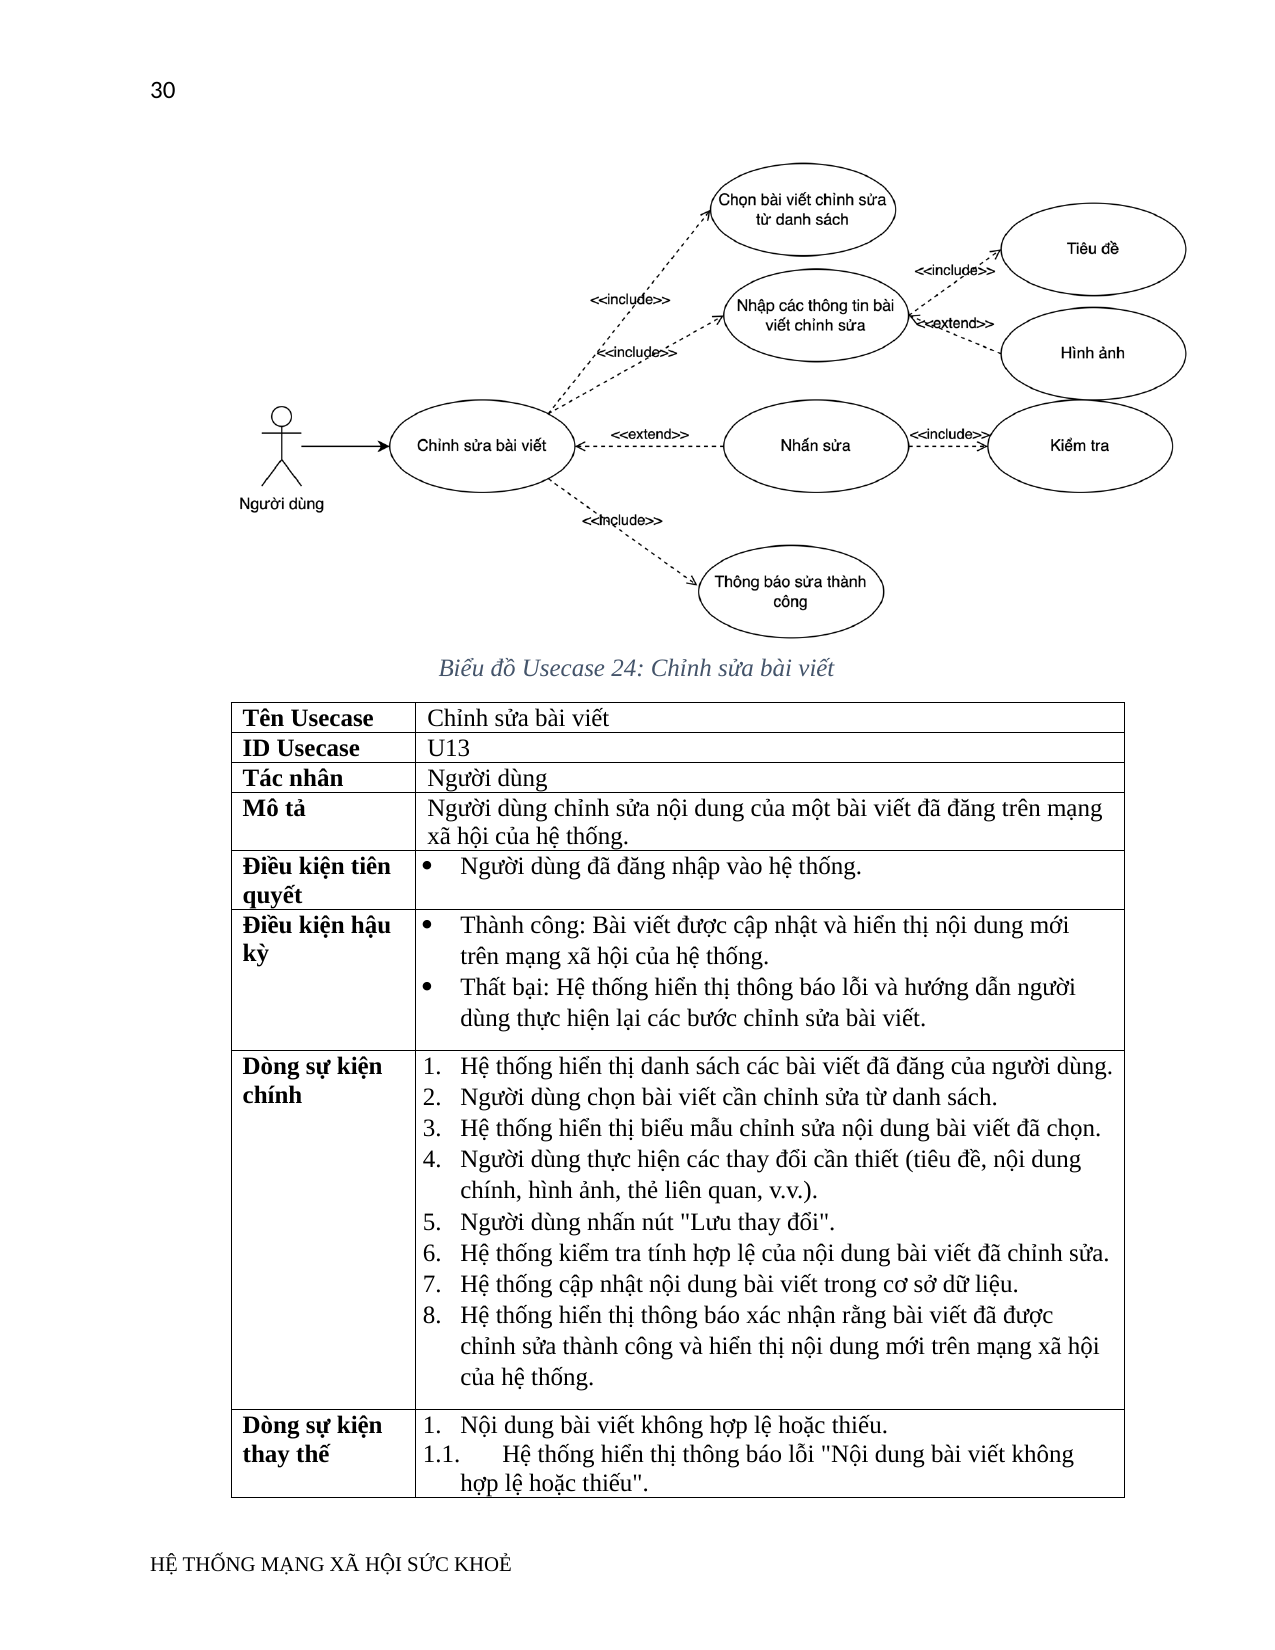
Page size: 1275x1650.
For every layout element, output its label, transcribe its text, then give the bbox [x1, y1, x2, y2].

table_cell Người dùng đã đăng nhập vào hệ thống. [416, 851, 1124, 909]
table_cell U13 [416, 733, 1124, 762]
table_cell Dòng sự kiện chính [232, 1051, 415, 1409]
table_cell ID Usecase [232, 733, 415, 762]
text Biểu đồ Usecase 24: Chỉnh sửa bài viết [150, 653, 1125, 681]
table_cell Điều kiện hậu kỳ [232, 910, 415, 1050]
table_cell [232, 1410, 415, 1497]
picture [225, 150, 1200, 653]
table_header Tên Usecase [232, 703, 415, 732]
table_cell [416, 1410, 1124, 1497]
table_cell Hệ thống hiển thị danh sách các bài viết đã đăng của người dùng. Người dùng chọn bài viết cần chỉnh sửa từ danh sách. Hệ thống hiển thị biểu mẫu chỉnh sửa nội dung bài viết đã chọn. Người dùng thực hiện các thay đổi cần thiết (tiêu đề, nội dung chính, hình ảnh, thẻ liên quan, v.v.). Người dùng nhấn nút "Lưu thay đổi". Hệ thống kiểm tra tính hợp lệ của nội dung bài viết đã chỉnh sửa. Hệ thống cập nhật nội dung bài viết trong cơ sở dữ liệu. Hệ thống hiển thị thông báo xác nhận rằng bài viết đã được chỉnh sửa thành công và hiển thị nội dung mới trên mạng xã hội của hệ thống. [416, 1051, 1124, 1409]
table_cell Người dùng chỉnh sửa nội dung của một bài viết đã đăng trên mạng xã hội của hệ thống. [416, 793, 1124, 850]
table_cell Điều kiện tiên quyết [232, 851, 415, 909]
table_cell Người dùng [416, 763, 1124, 792]
table_cell Thành công: Bài viết được cập nhật và hiển thị nội dung mới trên mạng xã hội của hệ thống. Thất bại: Hệ thống hiển thị thông báo lỗi và hướng dẫn người dùng thực hiện lại các bước chỉnh sửa bài viết. [416, 910, 1124, 1050]
table_cell Mô tả [232, 793, 415, 850]
table_header Chỉnh sửa bài viết [416, 703, 1124, 732]
table_cell Tác nhân [232, 763, 415, 792]
